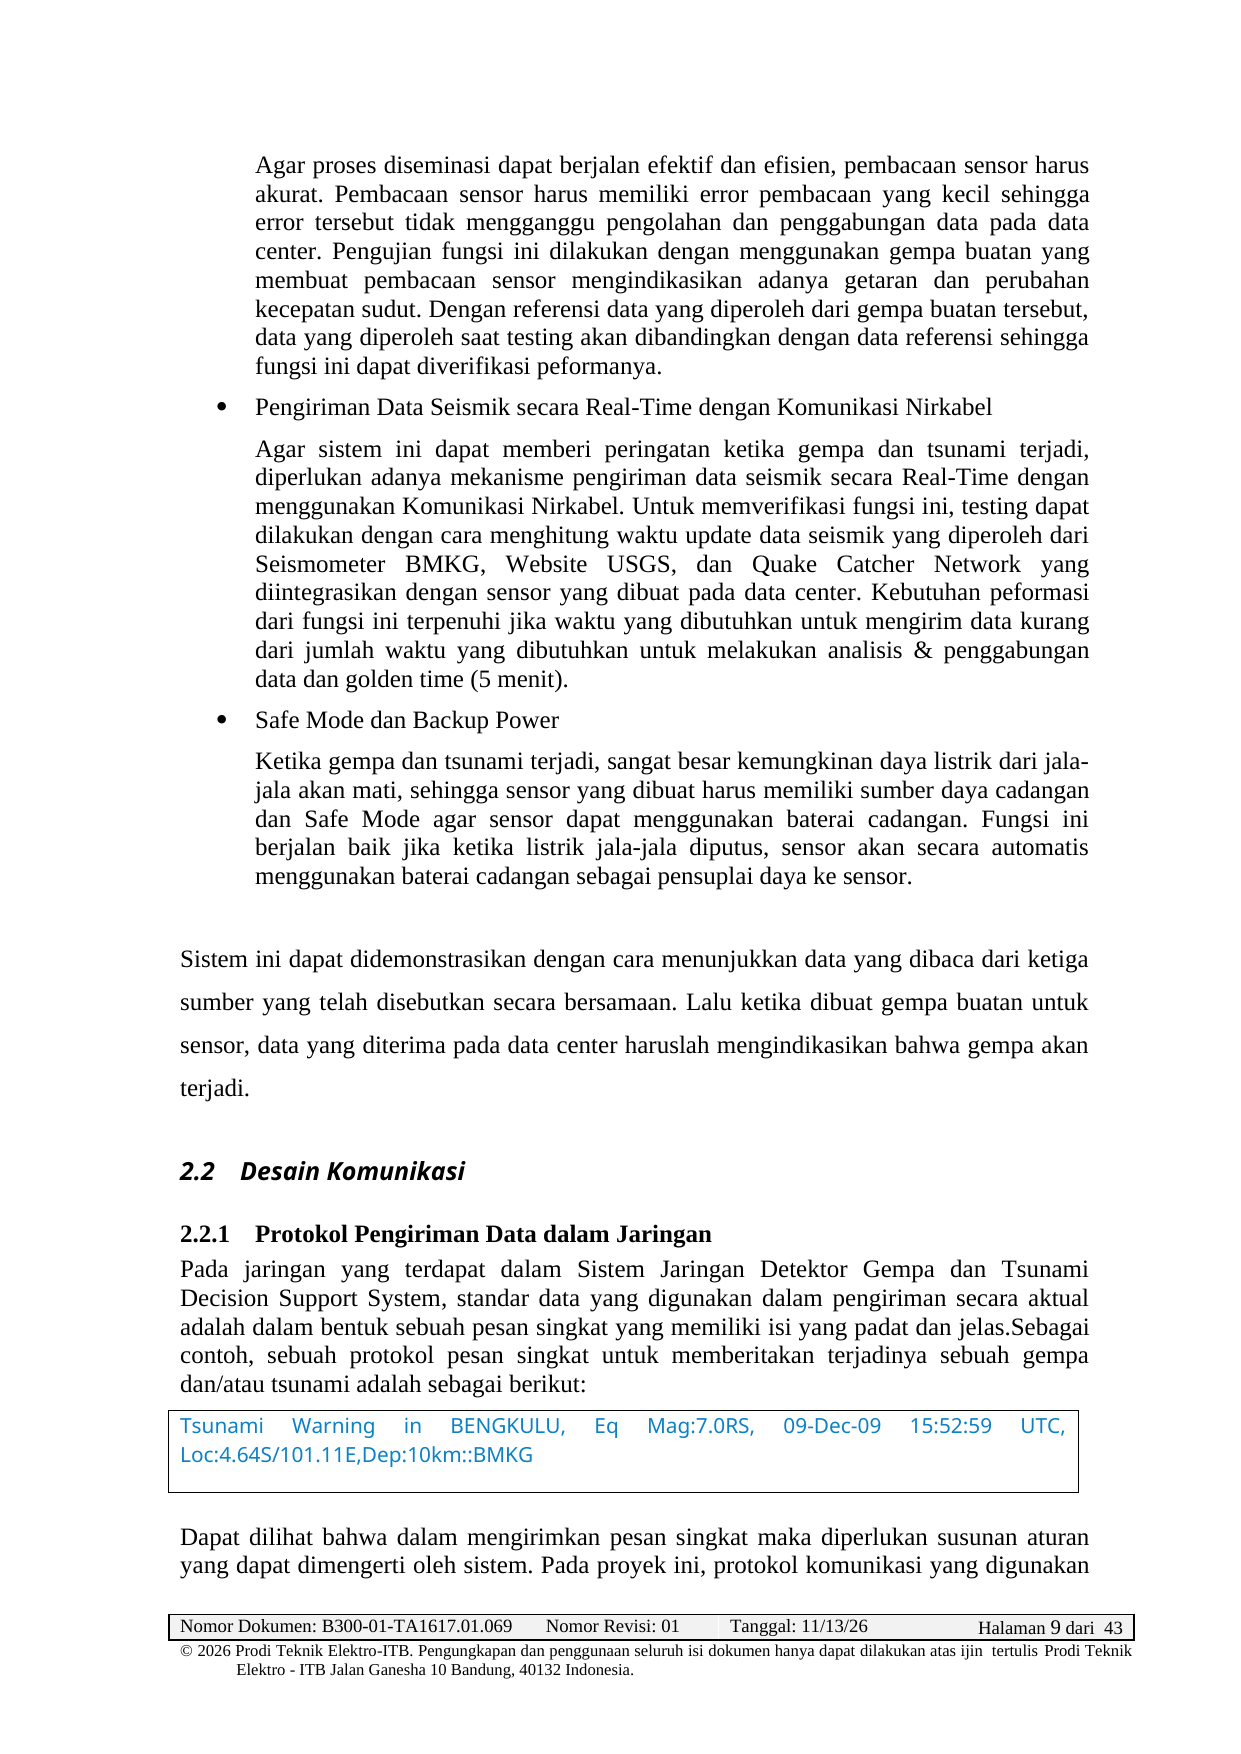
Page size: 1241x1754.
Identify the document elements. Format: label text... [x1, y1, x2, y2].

text Sistem ini dapat didemonstrasikan dengan cara menunjukkan data yang dibaca dari ketiga sumber yang telah disebutkan secara bersamaan. Lalu ketika dibuat gempa buatan untuk sensor, data yang diterima pada data center haruslah mengindikasikan bahwa gempa akan terjadi. [180, 944, 1090, 1102]
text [180, 1493, 1090, 1579]
text Agar proses diseminasi dapat berjalan efektif dan efisien, pembacaan sensor harus akurat. Pembacaan sensor harus memiliki error pembacaan yang kecil sehingga error tersebut tidak mengganggu pengolahan dan penggabungan data pada data center. Pengujian fungsi ini dilakukan dengan menggunakan gempa buatan yang membuat pembacaan sensor mengindikasikan adanya getaran dan perubahan kecepatan sudut. Dengan referensi data yang diperoleh dari gempa buatan tersebut, data yang diperoleh saat testing akan dibandingkan dengan data referensi sehingga fungsi ini dapat diverifikasi peformanya. [255, 150, 1090, 380]
list Pengiriman Data Seismik secara Real-Time dengan Komunikasi Nirkabel [217, 392, 1090, 421]
list Safe Mode dan Backup Power [217, 705, 1090, 734]
subtitle Protokol Pengiriman Data dalam Jaringan [180, 1219, 1090, 1248]
text Pada jaringan yang terdapat dalam Sistem Jaringan Detektor Gempa dan Tsunami Decision Support System, standar data yang digunakan dalam pengiriman secara aktual adalah dalam bentuk sebuah pesan singkat yang memiliki isi yang padat dan jelas.Sebagai contoh, sebuah protokol pesan singkat untuk memberitakan terjadinya sebuah gempa dan/atau tsunami adalah sebagai berikut: [180, 1254, 1090, 1398]
text Ketika gempa dan tsunami terjadi, sangat besar kemungkinan daya listrik dari jala-jala akan mati, sehingga sensor yang dibuat harus memiliki sumber daya cadangan dan Safe Mode agar sensor dapat menggunakan baterai cadangan. Fungsi ini berjalan baik jika ketika listrik jala-jala diputus, sensor akan secara automatis menggunakan baterai cadangan sebagai pensuplai daya ke sensor. [255, 746, 1090, 890]
table_header Tsunami Warning in BENGKULU, Eq Mag:7.0RS, 09-Dec-09 15:52:59 UTC, Loc:4.64S/101.11E,Dep:10km::BMKG [169, 1411, 1078, 1492]
subtitle Desain Komunikasi [180, 1154, 1090, 1188]
text Agar sistem ini dapat memberi peringatan ketika gempa dan tsunami terjadi, diperlukan adanya mekanisme pengiriman data seismik secara Real-Time dengan menggunakan Komunikasi Nirkabel. Untuk memverifikasi fungsi ini, testing dapat dilakukan dengan cara menghitung waktu update data seismik yang diperoleh dari Seismometer BMKG, Website USGS, dan Quake Catcher Network yang diintegrasikan dengan sensor yang dibuat pada data center. Kebutuhan peformasi dari fungsi ini terpenuhi jika waktu yang dibutuhkan untuk mengirim data kurang dari jumlah waktu yang dibutuhkan untuk melakukan analisis & penggabungan data dan golden time (5 menit). [255, 434, 1090, 692]
